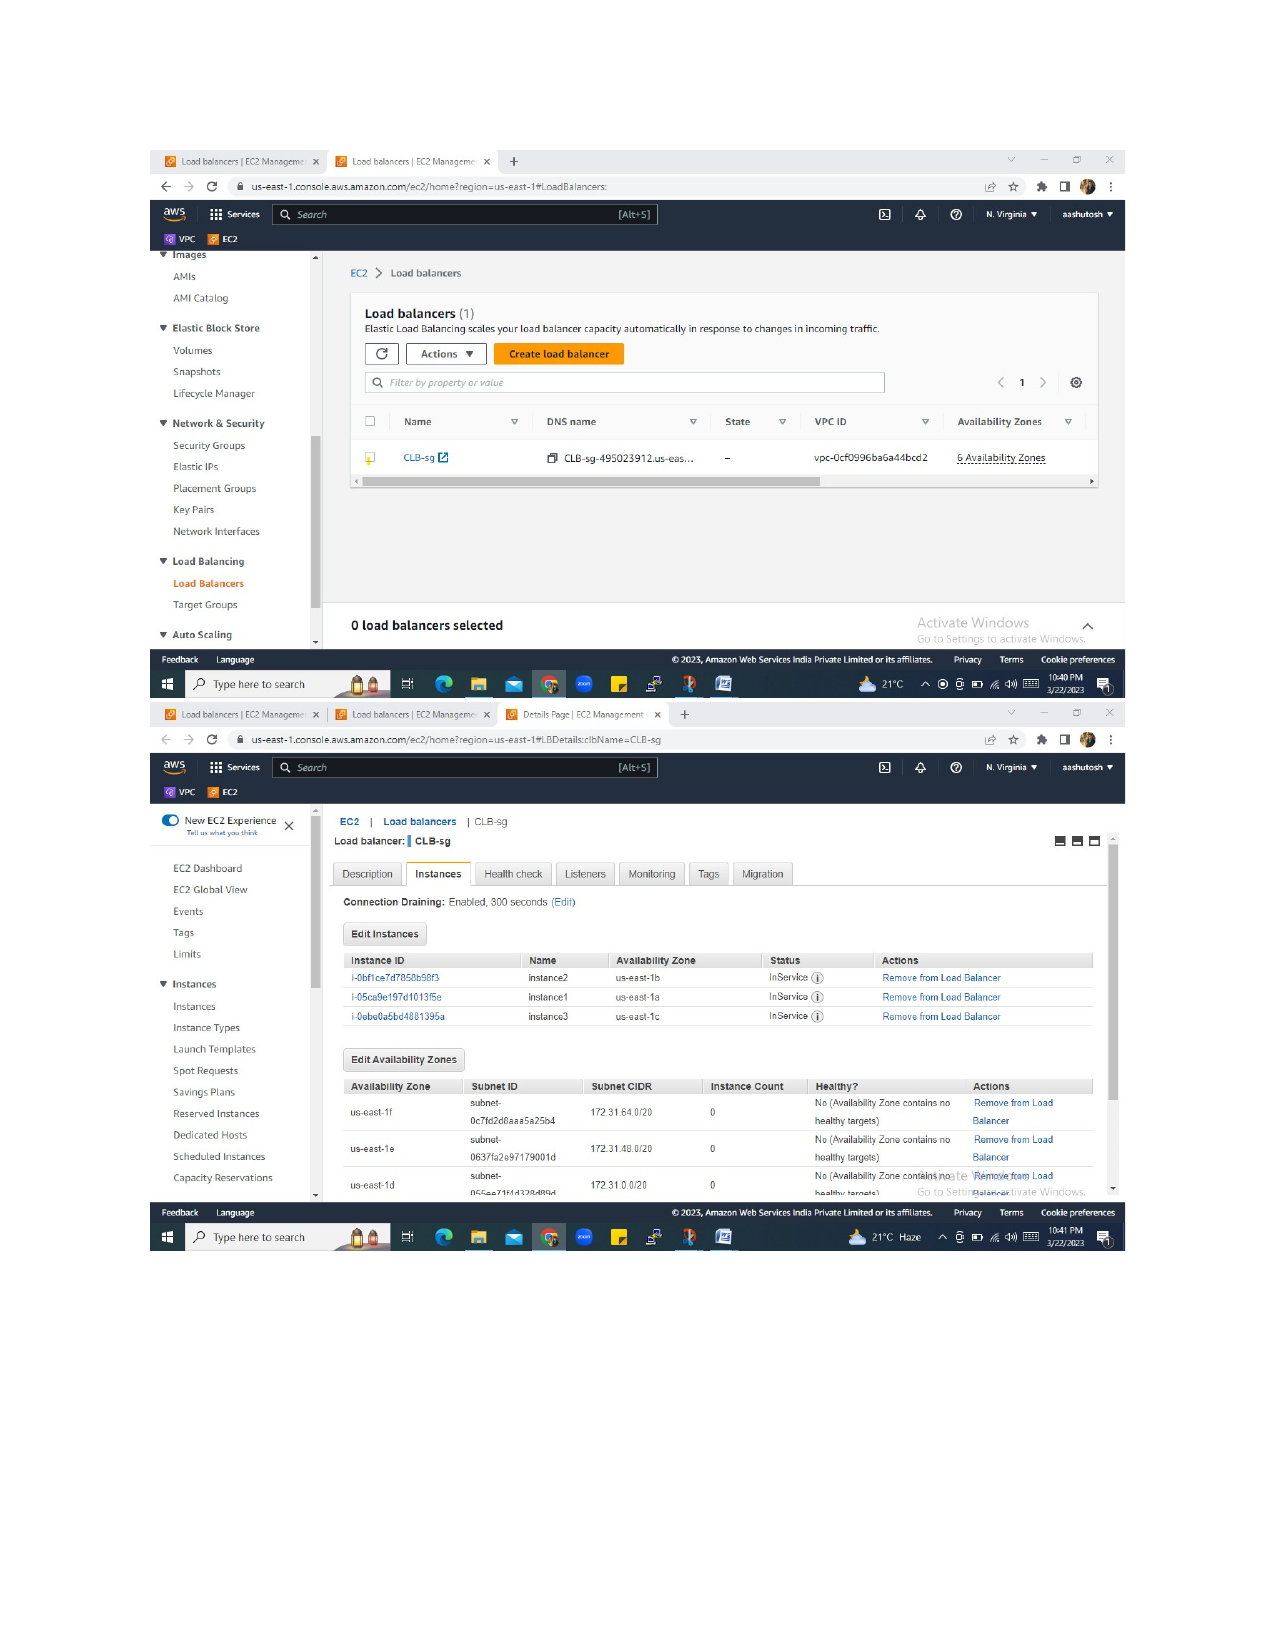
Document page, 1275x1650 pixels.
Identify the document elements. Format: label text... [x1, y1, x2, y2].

picture [150, 702, 1125, 1251]
picture [150, 150, 1125, 698]
